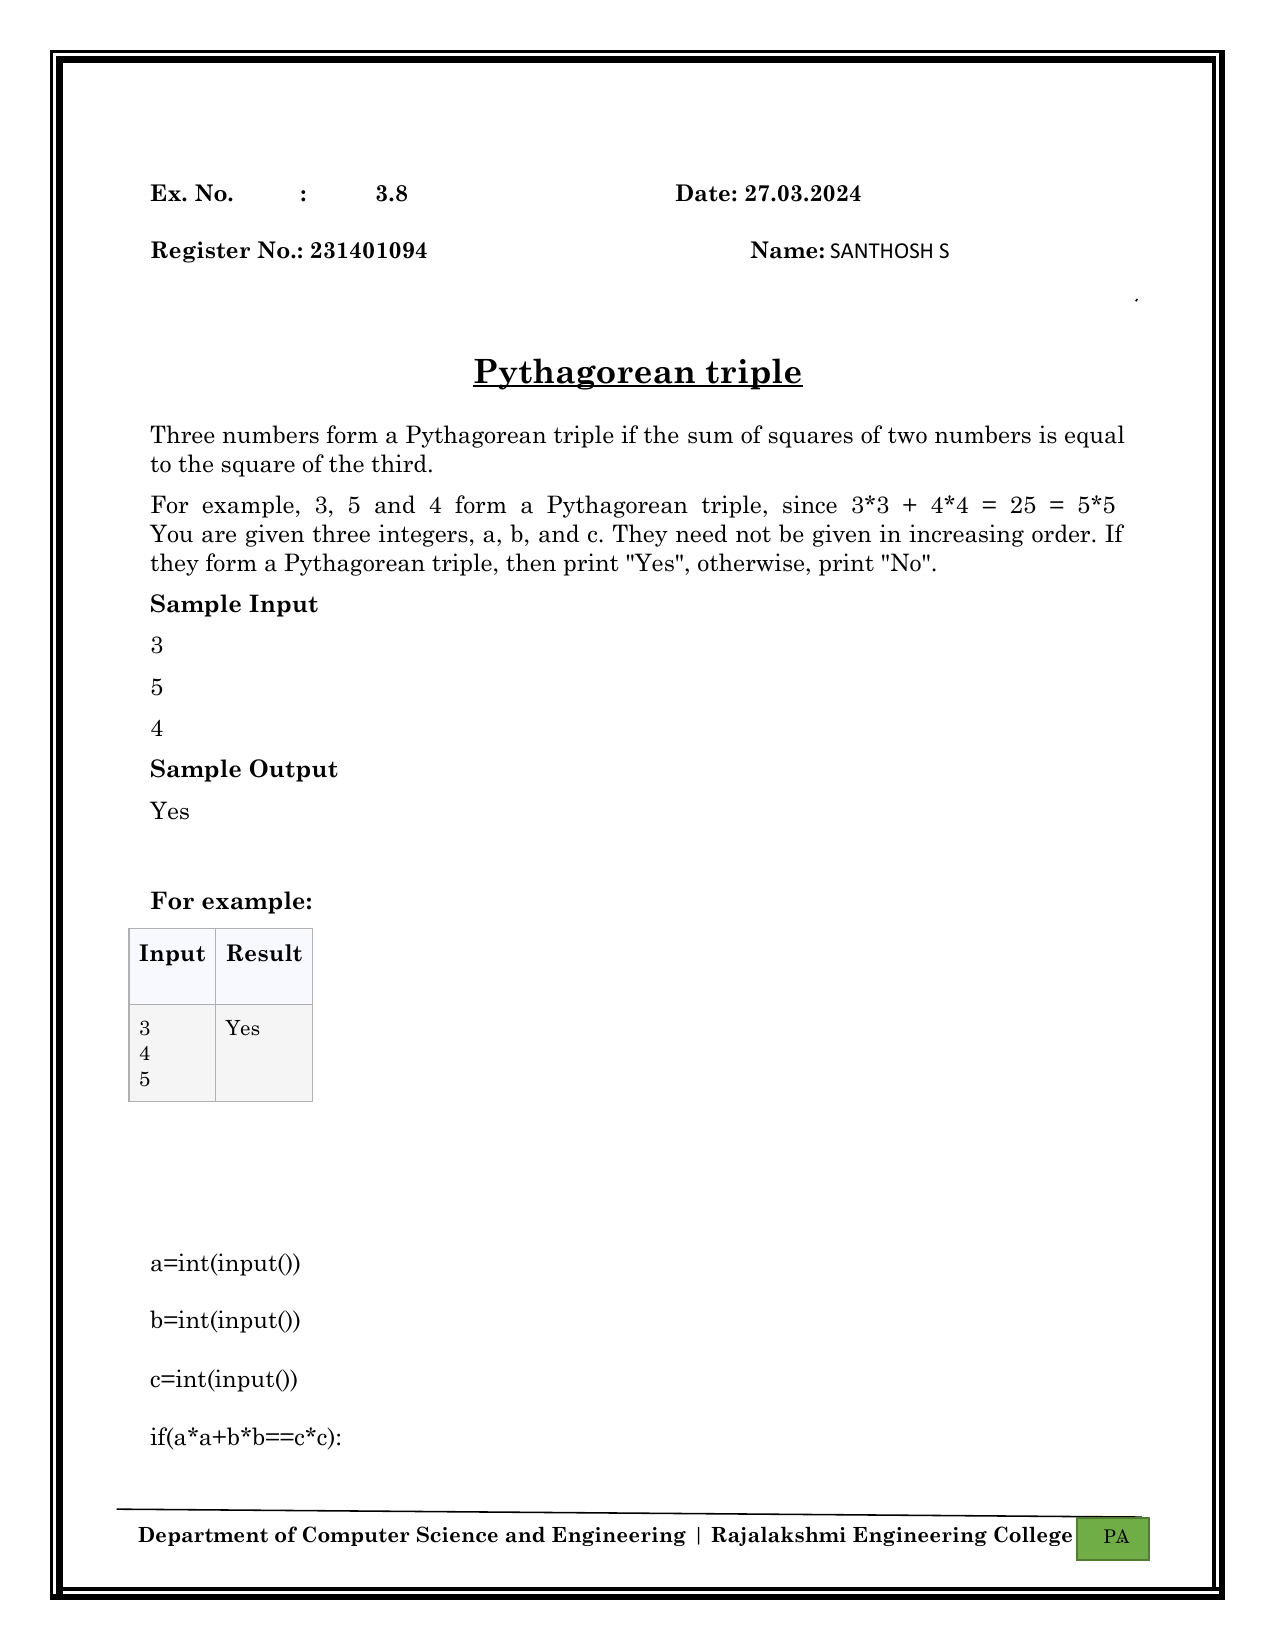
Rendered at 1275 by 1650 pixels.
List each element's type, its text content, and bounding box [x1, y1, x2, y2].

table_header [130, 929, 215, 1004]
text Ex. No. : 3.8 Date: 27.03.2024 [150, 179, 1125, 207]
text a=int(input()) [150, 1247, 1125, 1276]
text For example, 3, 5 and 4 form a Pythagorean triple, since 3*3 + 4*4 = 25 = 5*5 You are given three integers, a, b, and c. They need not be given in increasing order. If they form a Pythagorean triple, then print "Yes", otherwise, print "No". [150, 490, 1125, 576]
text Register No.: 231401094 Name: SANTHOSH S [150, 236, 1125, 264]
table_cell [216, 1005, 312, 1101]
text b=int(input()) [150, 1305, 1125, 1334]
text if(a*a+b*b==c*c): [150, 1421, 1125, 1450]
text 4 [150, 713, 1125, 742]
text Pythagorean triple [150, 350, 1125, 390]
text c=int(input()) [150, 1363, 1125, 1392]
text Sample Input [150, 589, 1125, 618]
text 5 [150, 671, 1125, 700]
text 3 [150, 630, 1125, 659]
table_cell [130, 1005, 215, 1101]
text Sample Output [150, 754, 1125, 783]
text Three numbers form a Pythagorean triple if the sum of squares of two numbers is equal to the square of the third. [150, 419, 1125, 477]
text For example: [150, 886, 1125, 915]
text Yes [150, 796, 1125, 824]
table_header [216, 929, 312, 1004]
